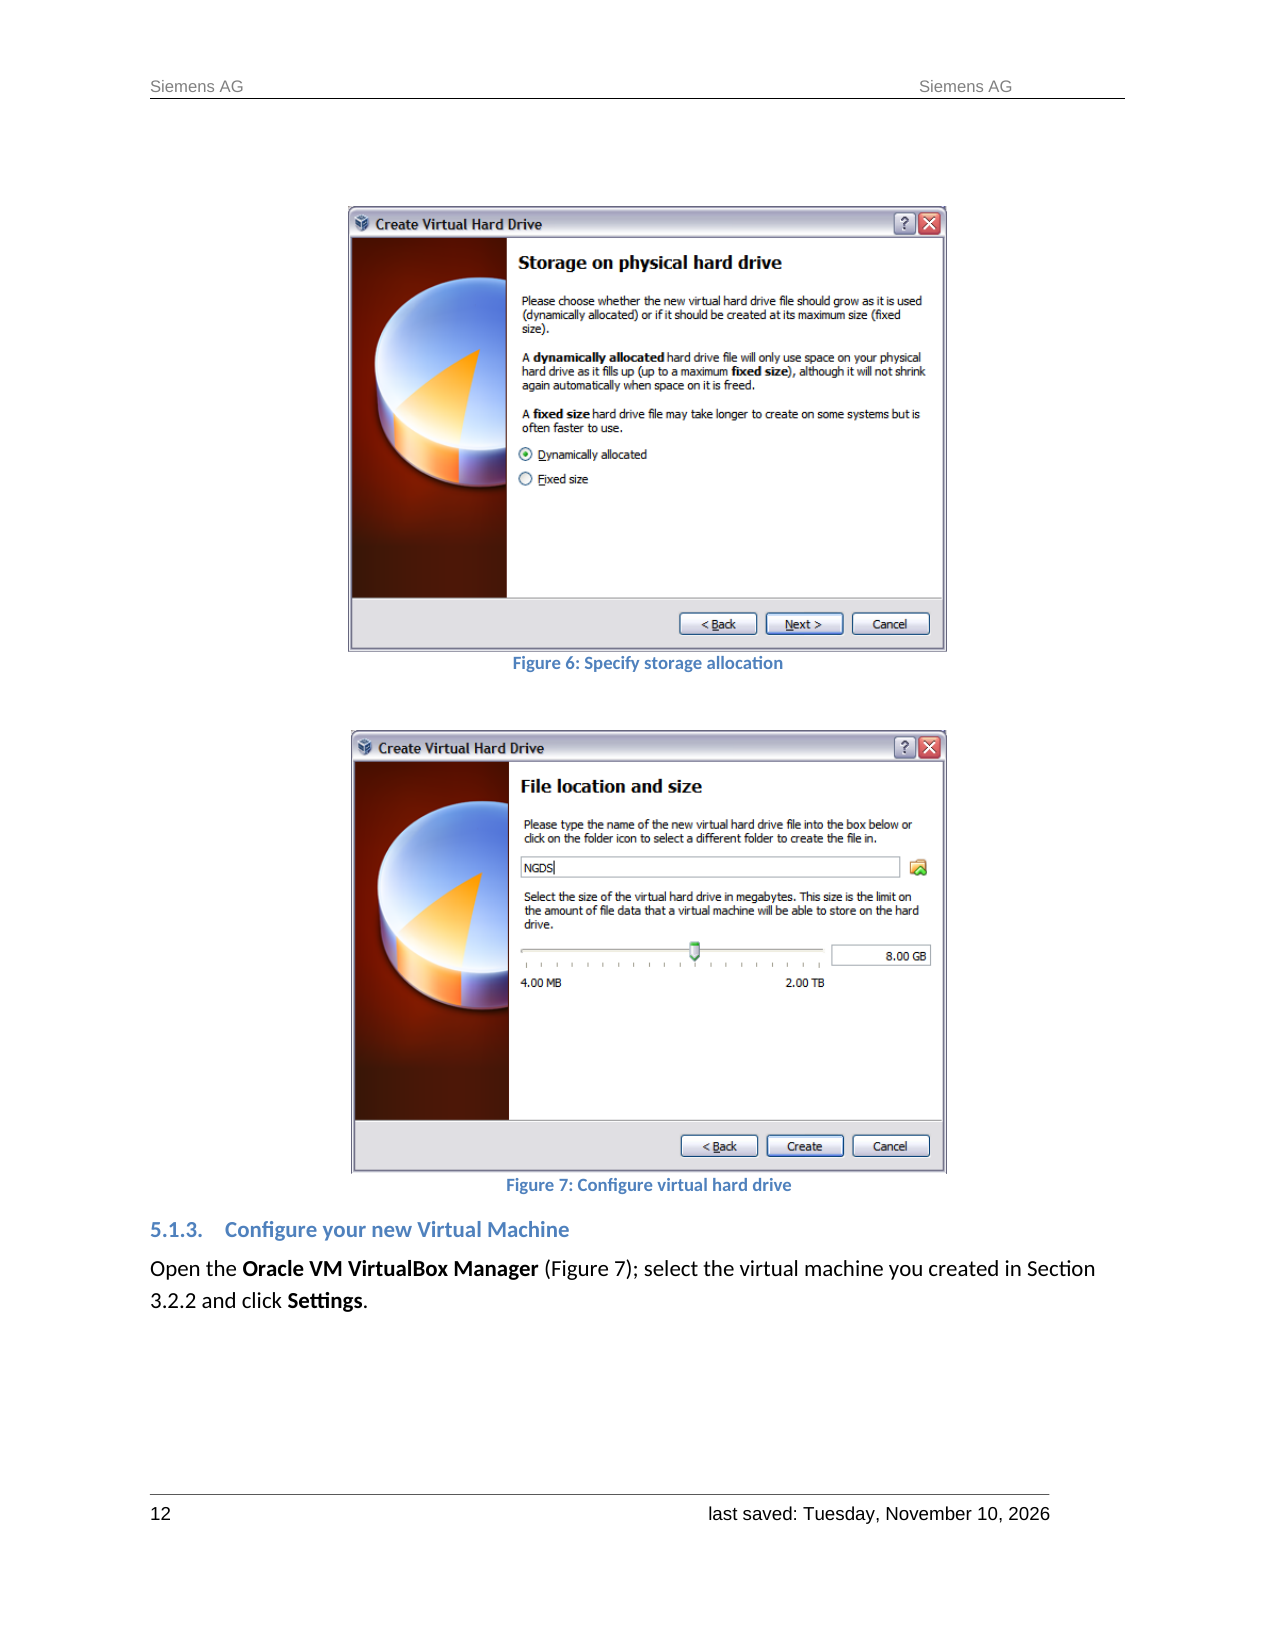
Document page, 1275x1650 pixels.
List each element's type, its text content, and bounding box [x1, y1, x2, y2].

text Open the Oracle VM VirtualBox Manager (Figure 7); select the virtual machine you created in Section 3.2.2 and click Settings. [150, 1254, 1125, 1314]
picture [351, 730, 947, 1173]
picture [348, 206, 947, 651]
